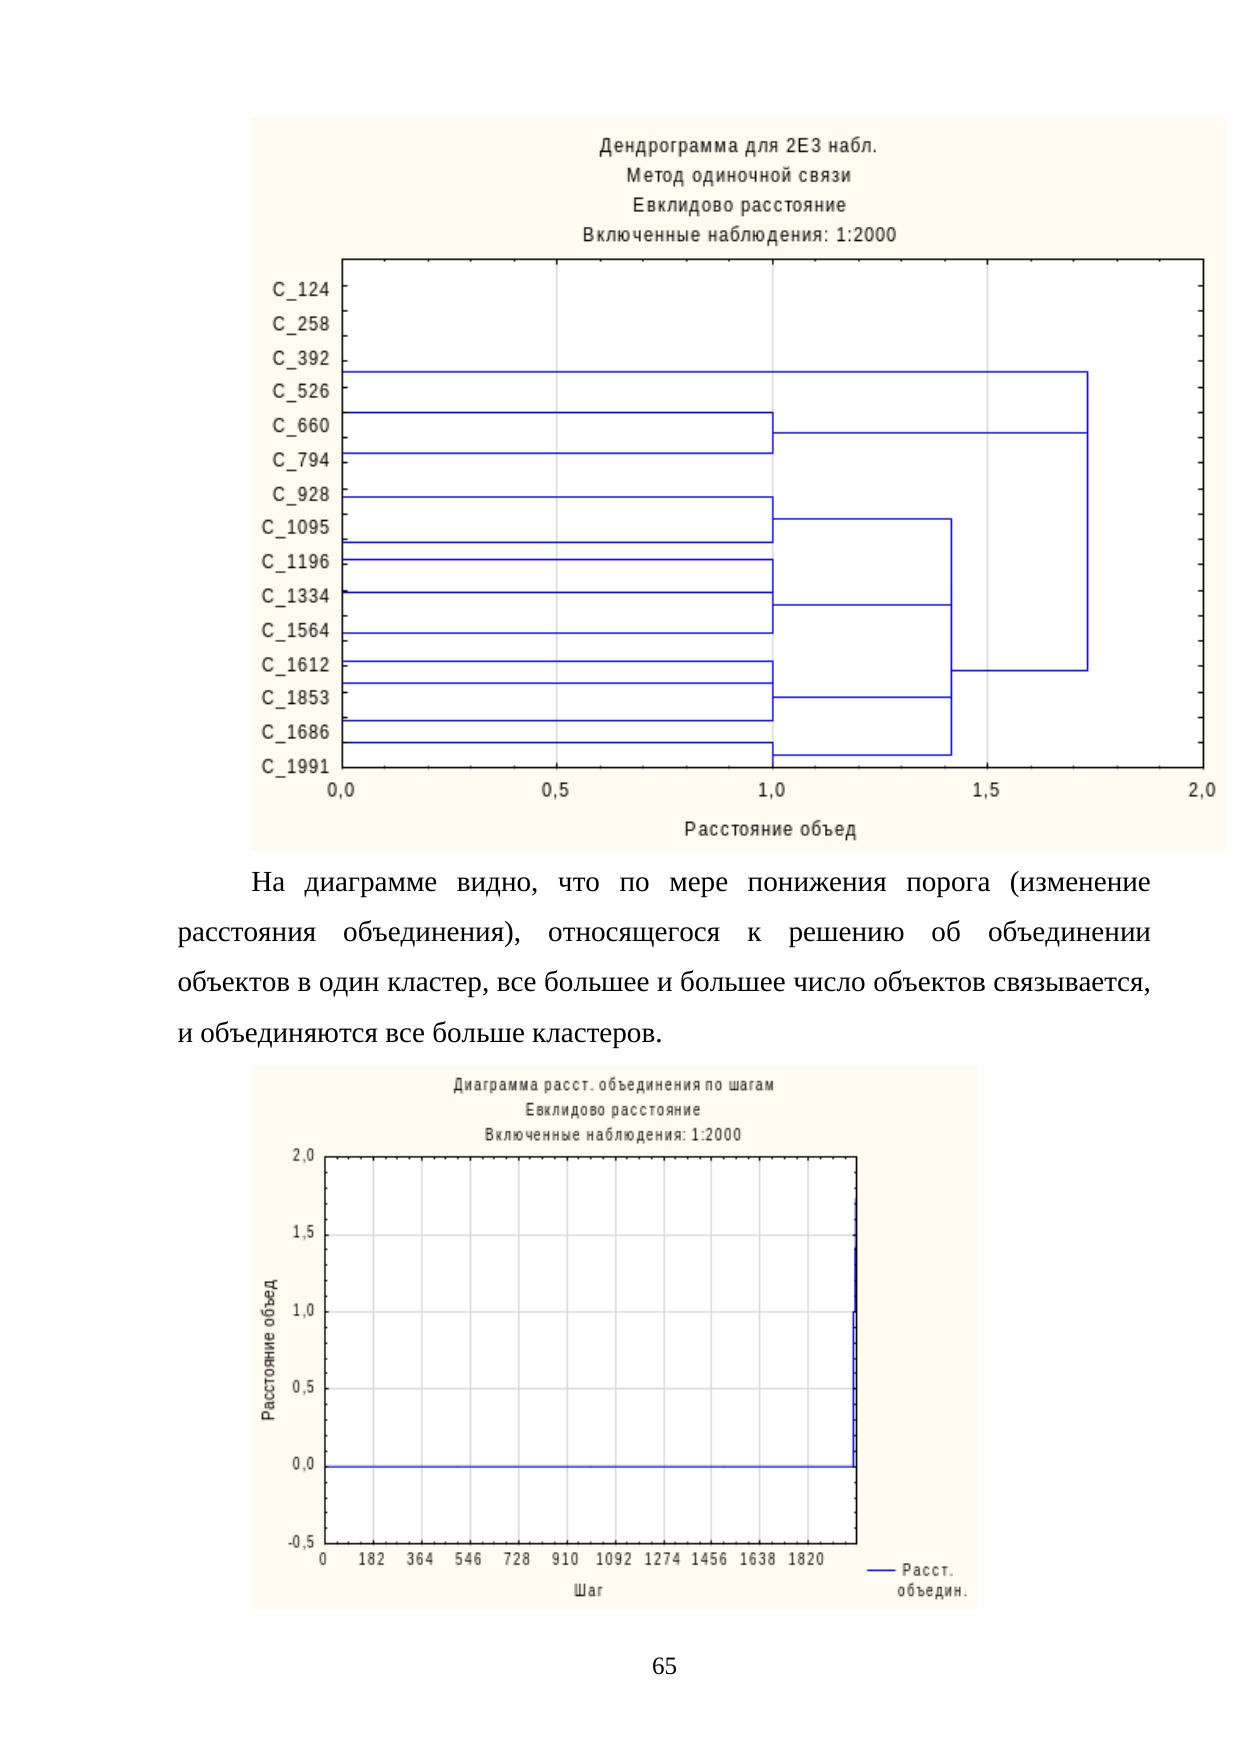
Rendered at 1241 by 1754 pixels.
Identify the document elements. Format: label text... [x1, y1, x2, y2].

text На диаграмме видно, что по мере понижения порога (изменение расстояния объединения), относящегося к решению об объединении объектов в один кластер, все большее и большее число объектов связывается, и объединяются все больше кластеров. [177, 864, 1152, 1048]
